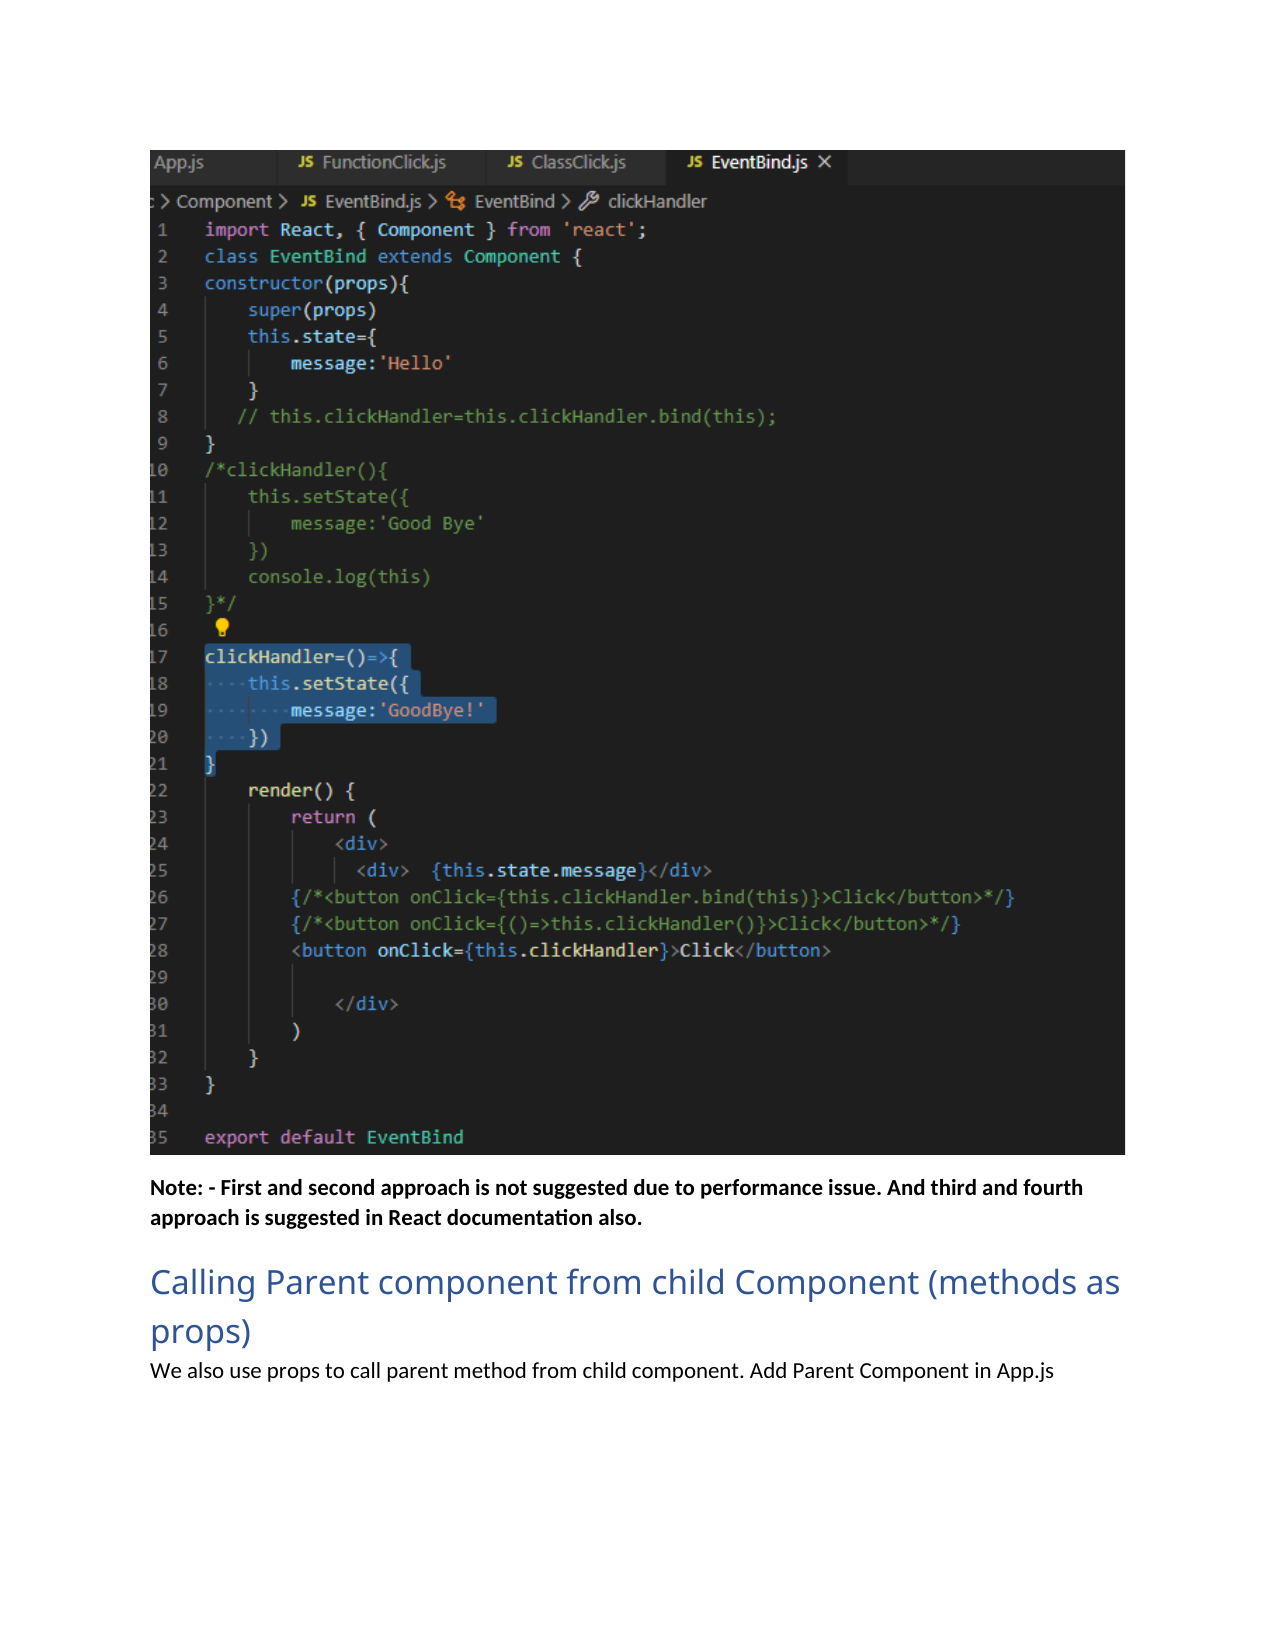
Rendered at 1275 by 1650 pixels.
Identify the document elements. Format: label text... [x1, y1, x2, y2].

text We also use props to call parent method from child component. Add Parent Component in App.js [150, 1357, 1125, 1385]
text Note: - First and second approach is not suggested due to performance issue. And third and fourth approach is suggested in React documentation also. [150, 1173, 1125, 1232]
subtitle Calling Parent component from child Component (methods as props) [150, 1259, 1125, 1353]
picture [150, 150, 1125, 1155]
